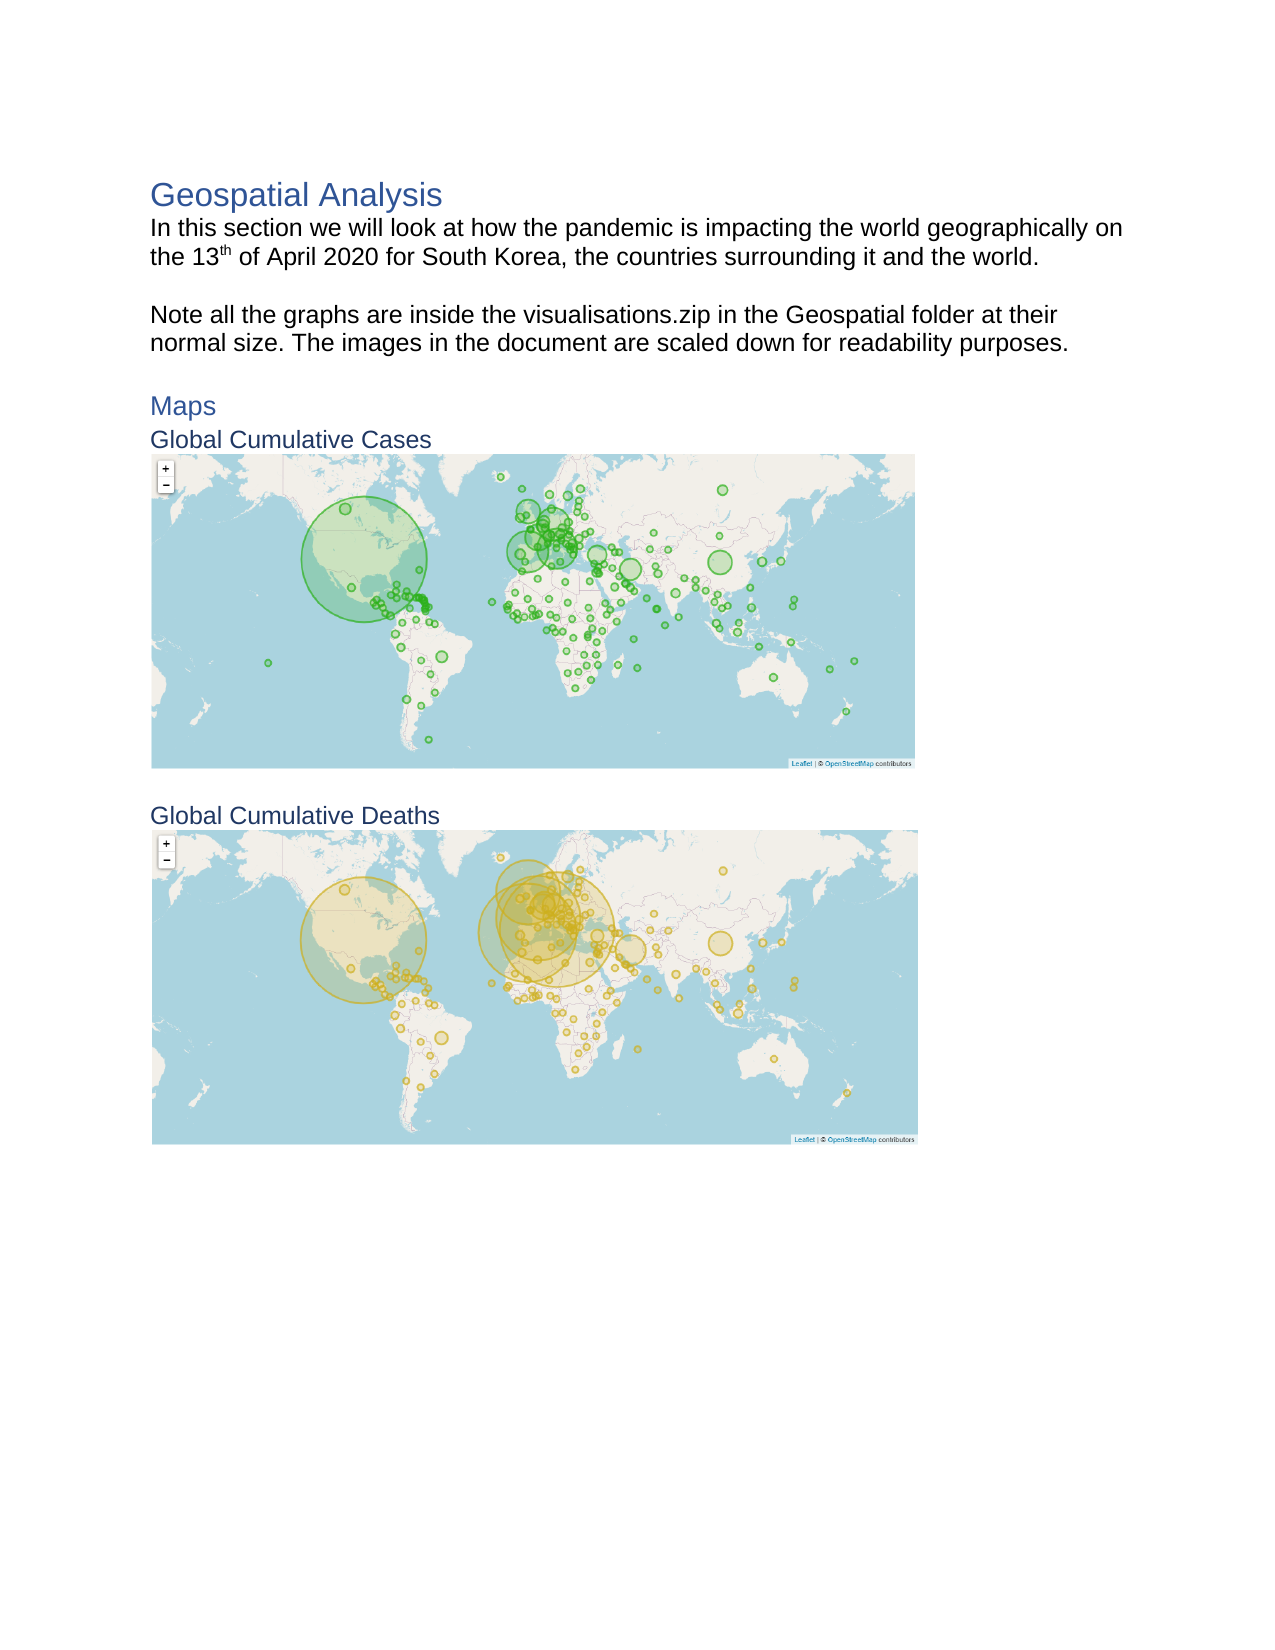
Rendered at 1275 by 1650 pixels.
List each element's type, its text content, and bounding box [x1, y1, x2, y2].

subtitle Global Cumulative Cases [150, 426, 1125, 454]
picture [150, 830, 919, 1145]
subtitle Maps [150, 390, 1125, 421]
picture [150, 454, 916, 769]
subtitle Global Cumulative Deaths [150, 801, 1125, 830]
text In this section we will look at how the pandemic is impacting the world geographically on the 13th of April 2020 for South Korea, the countries surrounding it and the world. [150, 213, 1125, 271]
subtitle Geospatial Analysis [150, 175, 1125, 213]
text Note all the graphs are inside the visualisations.zip in the Geospatial folder at their normal size. The images in the document are scaled down for readability purposes. [150, 300, 1125, 357]
